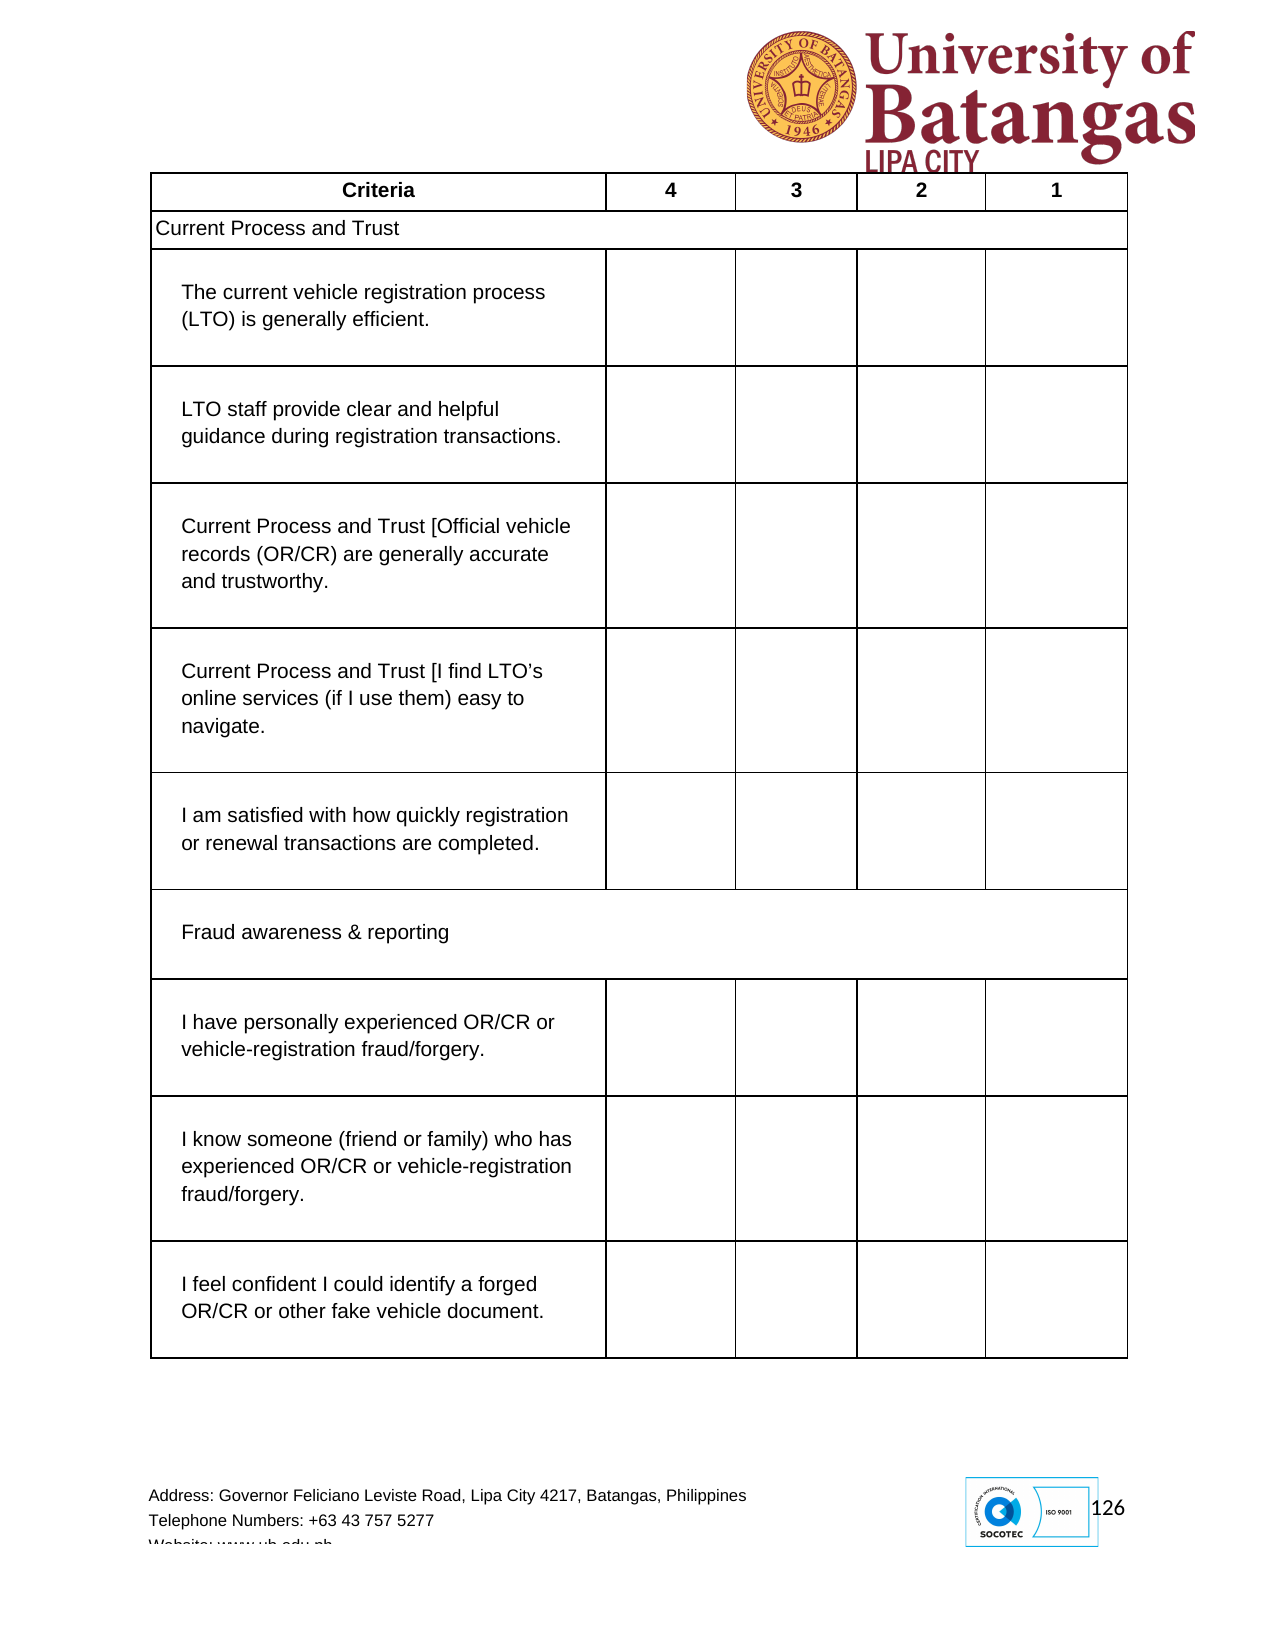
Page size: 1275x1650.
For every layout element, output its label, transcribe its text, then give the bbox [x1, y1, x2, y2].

table_cell [986, 484, 1127, 627]
table_cell LTO staff provide clear and helpful guidance during registration transactions. [152, 367, 605, 482]
table_cell [986, 250, 1127, 365]
table_cell [736, 773, 856, 888]
table_cell [607, 980, 735, 1095]
table_cell [607, 250, 735, 365]
table_cell [736, 980, 856, 1095]
table_cell [736, 1242, 856, 1357]
table_cell [607, 1242, 735, 1357]
table_cell [858, 367, 985, 482]
table_cell [736, 629, 856, 771]
table_cell [607, 629, 735, 771]
table_cell [986, 773, 1127, 888]
table_cell I feel confident I could identify a forged OR/CR or other fake vehicle document. [152, 1242, 605, 1357]
table_cell Current Process and Trust [152, 212, 1127, 248]
table_cell [858, 1242, 985, 1357]
table_cell [858, 629, 985, 771]
table_header Criteria [152, 174, 605, 210]
table_cell [858, 1097, 985, 1240]
table_cell [736, 484, 856, 627]
table_cell [986, 629, 1127, 771]
table_cell [858, 484, 985, 627]
table_cell I am satisfied with how quickly registration or renewal transactions are completed. [152, 773, 605, 888]
table_cell [607, 484, 735, 627]
table_cell I have personally experienced OR/CR or vehicle-registration fraud/forgery. [152, 980, 605, 1095]
table_cell [986, 980, 1127, 1095]
table_cell [736, 250, 856, 365]
table_cell The current vehicle registration process (LTO) is generally efficient. [152, 250, 605, 365]
table_header 1 [986, 174, 1127, 210]
table_cell [607, 773, 735, 888]
table_cell [607, 1097, 735, 1240]
table_cell [607, 367, 735, 482]
table_header 2 [858, 174, 985, 210]
table_header 3 [736, 174, 856, 210]
table_cell [986, 1242, 1127, 1357]
table_cell Current Process and Trust [Official vehicle records (OR/CR) are generally accurate and trustworthy. [152, 484, 605, 627]
table_cell [858, 980, 985, 1095]
table_cell Current Process and Trust [I find LTO’s online services (if I use them) easy to navigate. [152, 629, 605, 771]
table_cell [986, 1097, 1127, 1240]
picture [746, 31, 1195, 173]
table_header 4 [607, 174, 735, 210]
table_cell I know someone (friend or family) who has experienced OR/CR or vehicle-registration fraud/forgery. [152, 1097, 605, 1240]
table_cell [736, 1097, 856, 1240]
table_cell [986, 367, 1127, 482]
table_cell [736, 367, 856, 482]
table_cell [858, 773, 985, 888]
table_cell Fraud awareness & reporting [152, 890, 1127, 978]
table_cell [858, 250, 985, 365]
picture [965, 1479, 1099, 1545]
